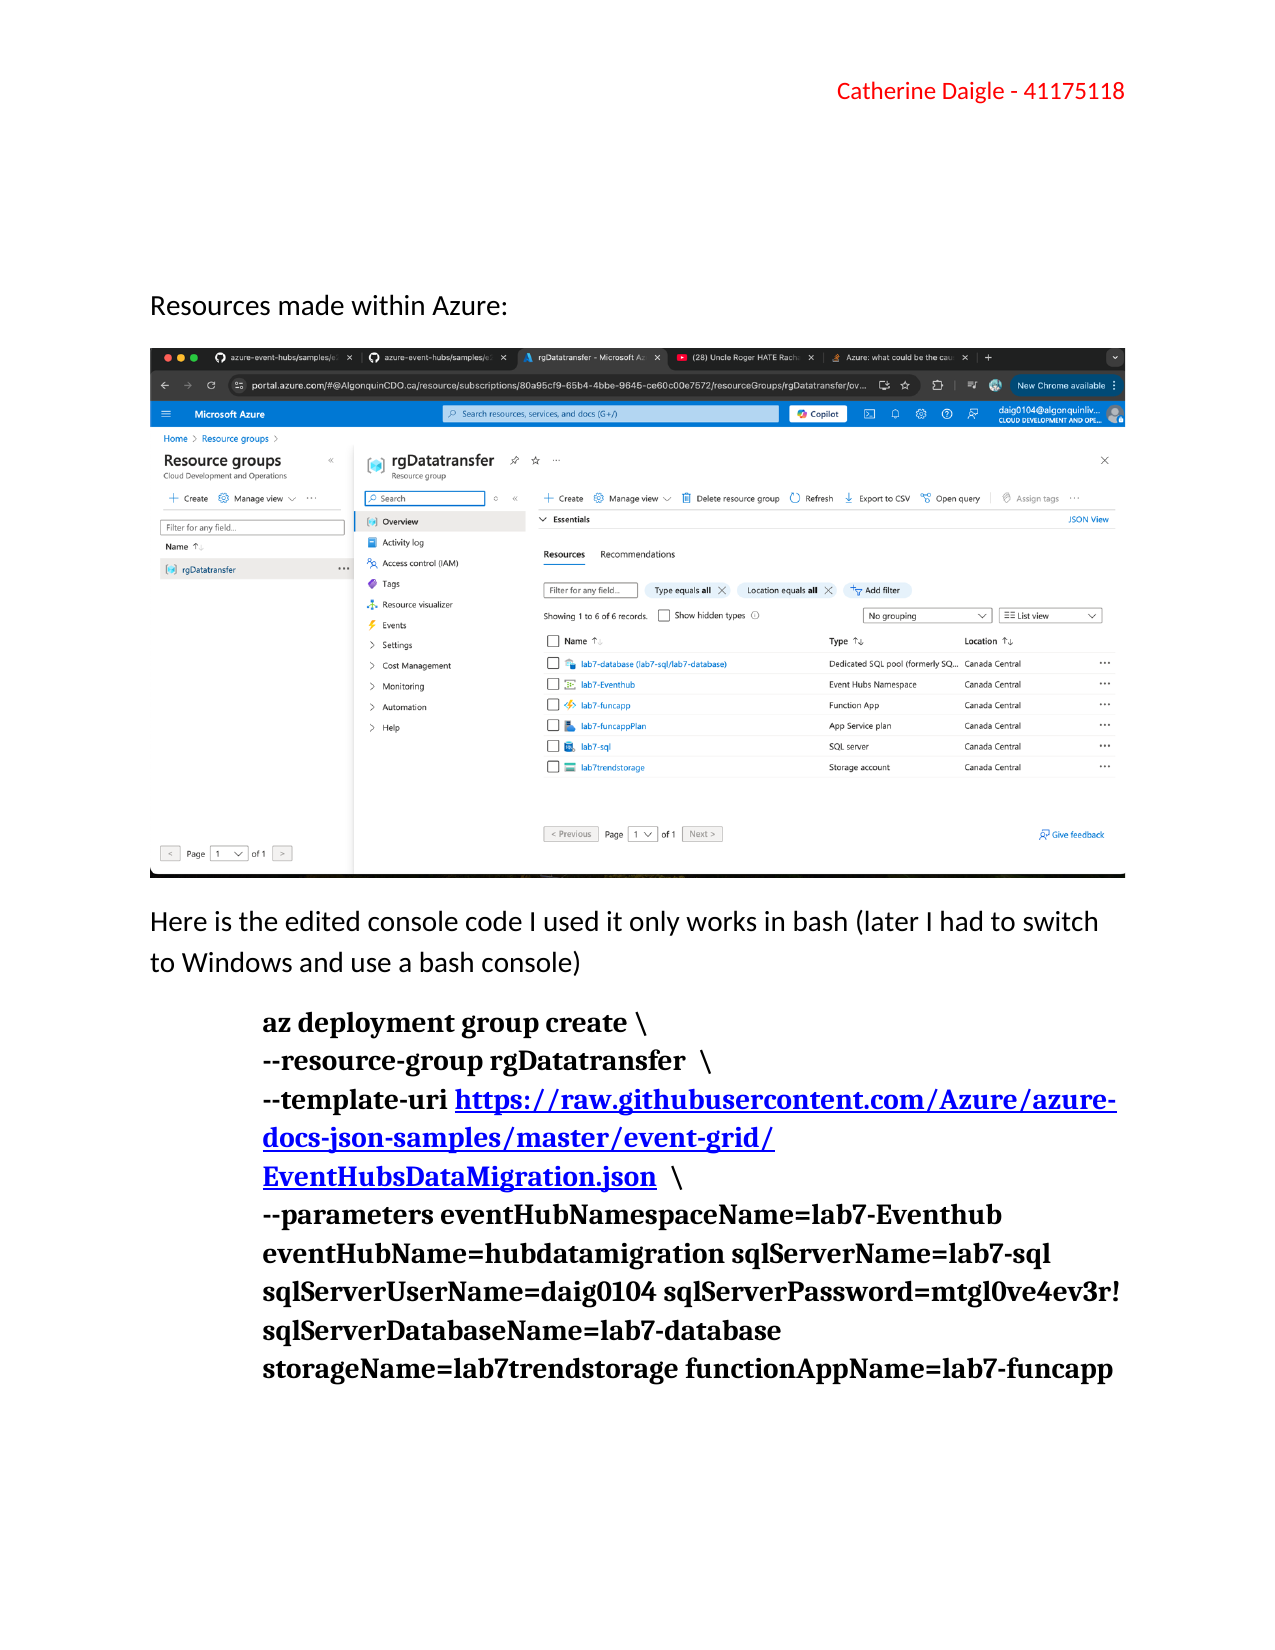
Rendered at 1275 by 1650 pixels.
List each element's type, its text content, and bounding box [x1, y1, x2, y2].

list --resource-group rgDatatransfer \ [262, 1044, 1125, 1078]
text Resources made within Azure: [150, 287, 1125, 322]
list --template-uri https://raw.githubusercontent.com/Azure/azure-docs-json-samples/master/event-grid/EventHubsDataMigration.json \ [262, 1083, 1125, 1193]
text Here is the edited console code I used it only works in bash (later I had to switch to Windows and use a bash console) [150, 903, 1125, 980]
picture [150, 348, 1125, 878]
list --parameters eventHubNamespaceName=lab7-Eventhub eventHubName=hubdatamigration sqlServerName=lab7-sql sqlServerUserName=daig0104 sqlServerPassword=mtgl0ve4ev3r! sqlServerDatabaseName=lab7-database storageName=lab7trendstorage functionAppName=lab7-funcapp [262, 1198, 1125, 1386]
list az deployment group create \ [262, 1006, 1125, 1039]
